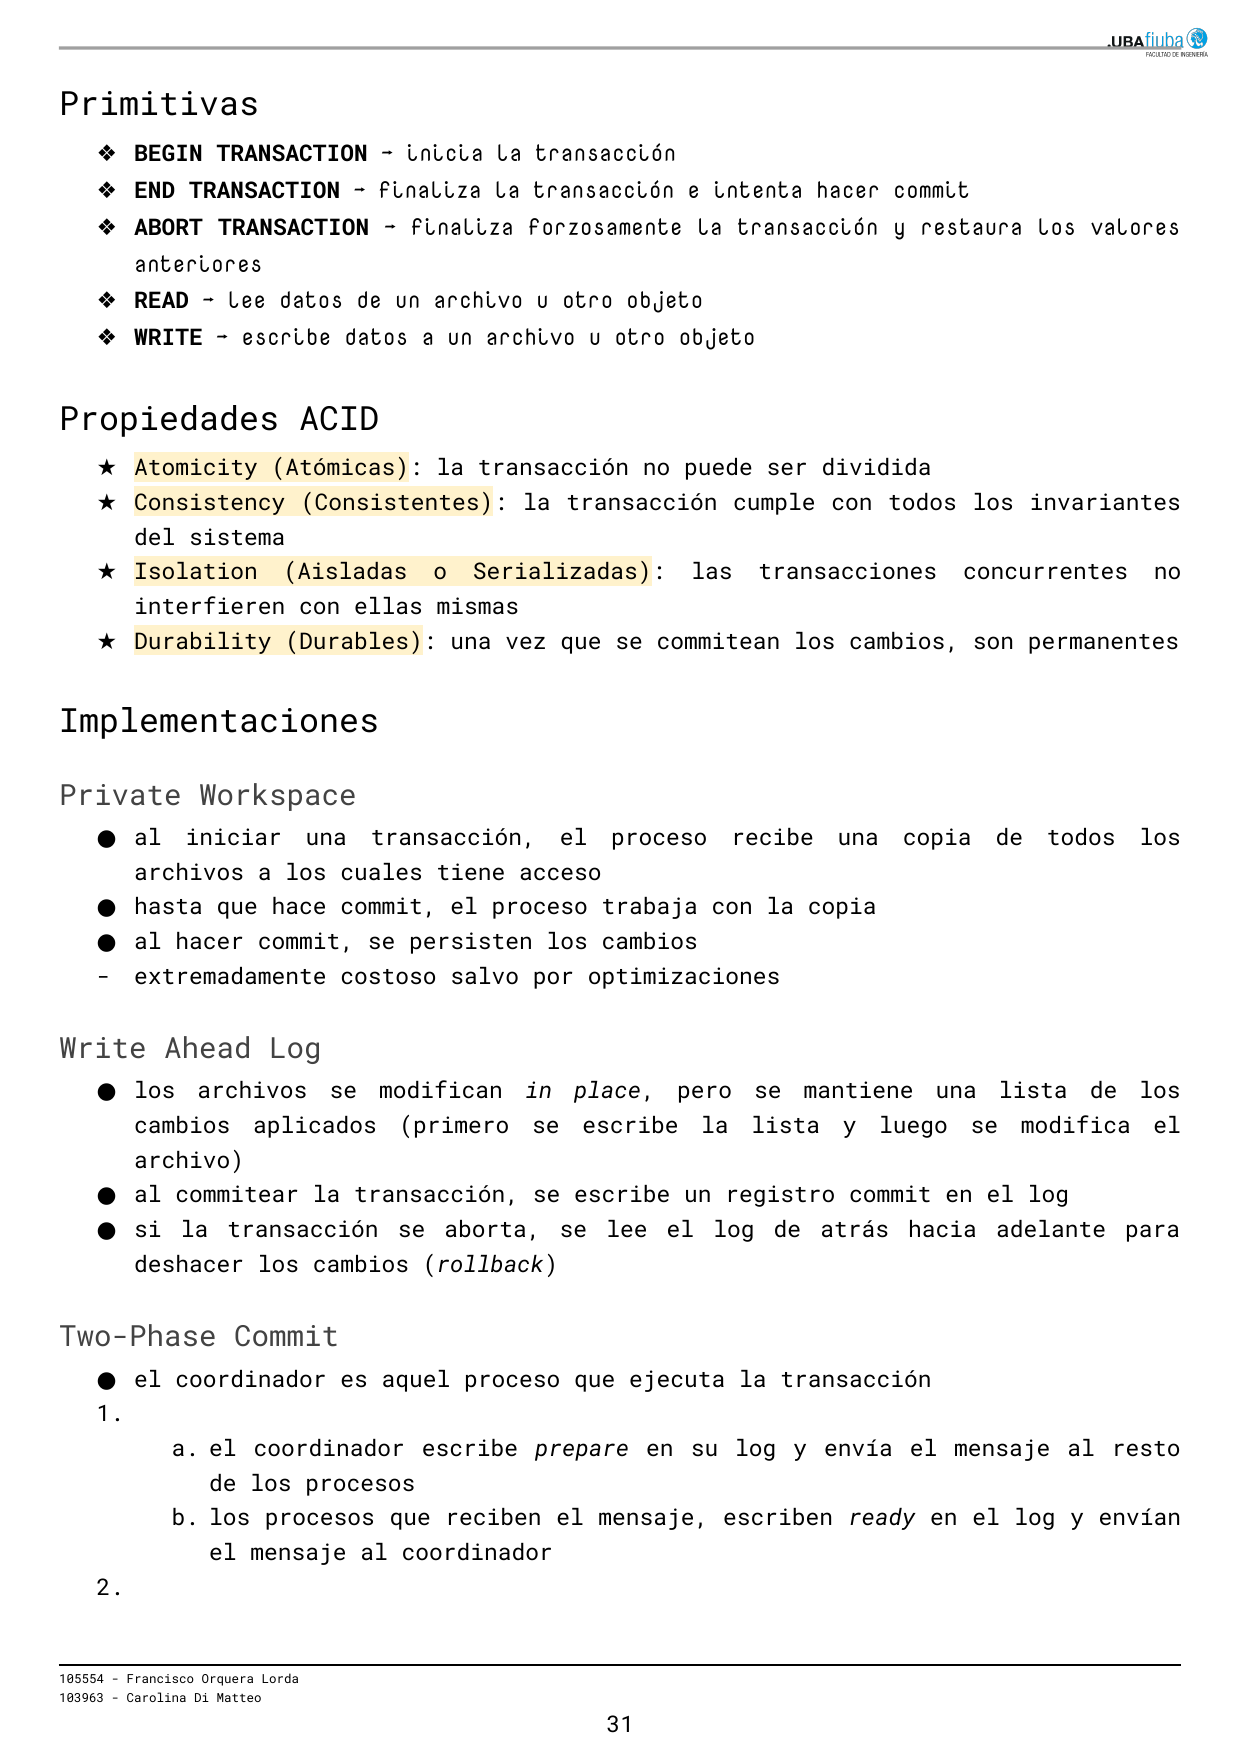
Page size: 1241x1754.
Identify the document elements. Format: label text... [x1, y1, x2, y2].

list los procesos que reciben el mensaje, escriben ready en el log y envían el mensaje al coordinador [171, 1502, 1181, 1567]
list Durability (Durables): una vez que se commitean los cambios, son permanentes [423, 625, 1181, 655]
picture [1097, 18, 1220, 65]
list END TRANSACTION → finaliza la transacción e intenta hacer commit [96, 174, 1181, 206]
subtitle Primitivas [59, 81, 1181, 124]
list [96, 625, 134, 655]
list al hacer commit, se persisten los cambios [96, 925, 1181, 956]
subtitle Two-Phase Commit [59, 1316, 1181, 1355]
list si la transacción se aborta, se lee el log de atrás hacia adelante para deshacer los cambios (rollback) [96, 1213, 1181, 1278]
list hasta que hace commit, el proceso trabaja con la copia [96, 891, 1181, 921]
list al iniciar una transacción, el proceso recibe una copia de todos los archivos a los cuales tiene acceso [96, 821, 1181, 886]
list READ → lee datos de un archivo u otro objeto [96, 284, 1181, 316]
list ABORT TRANSACTION → finaliza forzosamente la transacción y restaura los valores anteriores [96, 211, 1181, 279]
list el coordinador es aquel proceso que ejecuta la transacción [96, 1363, 1181, 1393]
list Isolation (Aisladas o Serializadas): las transacciones concurrentes no interfieren con ellas mismas [96, 556, 1181, 621]
list los archivos se modifican in place, pero se mantiene una lista de los cambios aplicados (primero se escribe la lista y luego se modifica el archivo) [96, 1075, 1181, 1174]
list WRITE → escribe datos a un archivo u otro objeto [96, 321, 1181, 353]
list extremadamente costoso salvo por optimizaciones [96, 960, 1181, 990]
list Consistency (Consistentes): la transacción cumple con todos los invariantes del sistema [96, 486, 1181, 551]
list BEGIN TRANSACTION → inicia la transacción [96, 137, 1181, 169]
subtitle Implementaciones [59, 697, 1181, 741]
subtitle Write Ahead Log [59, 1028, 1181, 1066]
subtitle Propiedades ACID [59, 395, 1181, 439]
list el coordinador escribe prepare en su log y envía el mensaje al resto de los procesos [171, 1432, 1181, 1497]
subtitle Private Workspace [59, 774, 1181, 813]
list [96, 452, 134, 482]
list al commitear la transacción, se escribe un registro commit en el log [96, 1179, 1181, 1209]
list Atomicity (Atómicas): la transacción no puede ser dividida [409, 452, 1181, 482]
